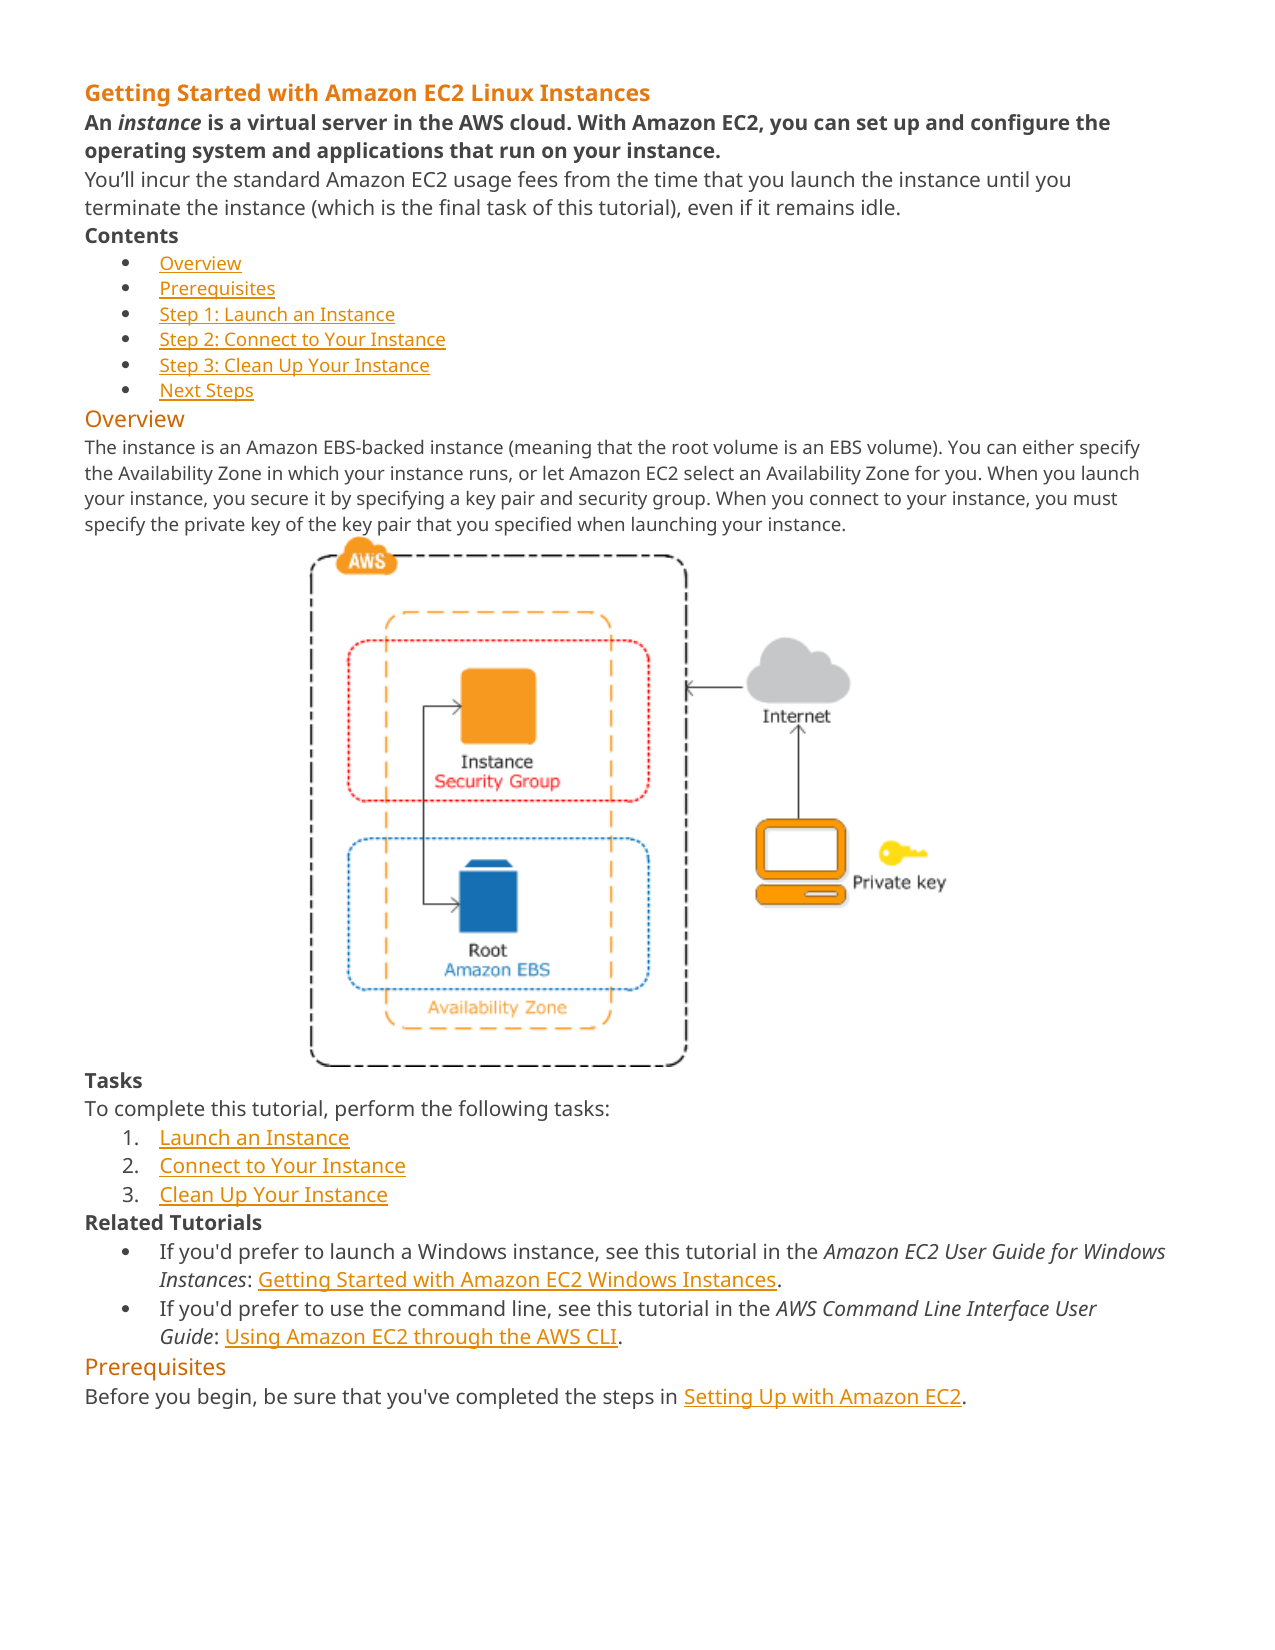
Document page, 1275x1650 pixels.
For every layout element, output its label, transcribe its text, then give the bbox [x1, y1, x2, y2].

text You’ll incur the standard Amazon EC2 usage fees from the time that you launch the instance until you terminate the instance (which is the final task of this tutorial), even if it remains idle. [84, 165, 1172, 222]
list Step 3: Clean Up Your Instance [122, 352, 1172, 378]
list If you'd prefer to use the command line, see this tutorial in the AWS Command Line Interface User Guide: Using Amazon EC2 through the AWS CLI. [122, 1294, 1172, 1351]
picture [309, 536, 948, 1067]
text Related Tutorials [84, 1208, 1172, 1237]
list Step 2: Connect to Your Instance [122, 327, 1172, 352]
list Launch an Instance [122, 1123, 1172, 1151]
text An instance is a virtual server in the AWS cloud. With Amazon EC2, you can set up and configure the operating system and applications that run on your instance. [84, 108, 1172, 165]
text Prerequisites [84, 1351, 1172, 1382]
text The instance is an Amazon EBS-backed instance (meaning that the root volume is an EBS volume). You can either specify the Availability Zone in which your instance runs, or let Amazon EC2 select an Availability Zone for you. When you launch your instance, you secure it by specifying a key pair and security group. When you connect to your instance, you must specify the private key of the key pair that you specified when launching your instance. [84, 434, 1172, 537]
text Tasks [84, 1066, 1172, 1094]
list Overview [122, 250, 1172, 276]
text Contents [84, 222, 1172, 250]
list Clean Up Your Instance [122, 1180, 1172, 1208]
list Step 1: Launch an Instance [122, 301, 1172, 327]
list Prerequisites [122, 276, 1172, 301]
text To complete this tutorial, perform the following tasks: [84, 1094, 1172, 1123]
text Before you begin, be sure that you've completed the steps in Setting Up with Amazon EC2. [84, 1382, 1172, 1410]
text Getting Started with Amazon EC2 Linux Instances [84, 77, 1172, 108]
list Connect to Your Instance [122, 1151, 1172, 1180]
text Overview [84, 403, 1172, 434]
list If you'd prefer to launch a Windows instance, see this tutorial in the Amazon EC2 User Guide for Windows Instances: Getting Started with Amazon EC2 Windows Instances. [122, 1237, 1172, 1294]
list Next Steps [122, 378, 1172, 403]
